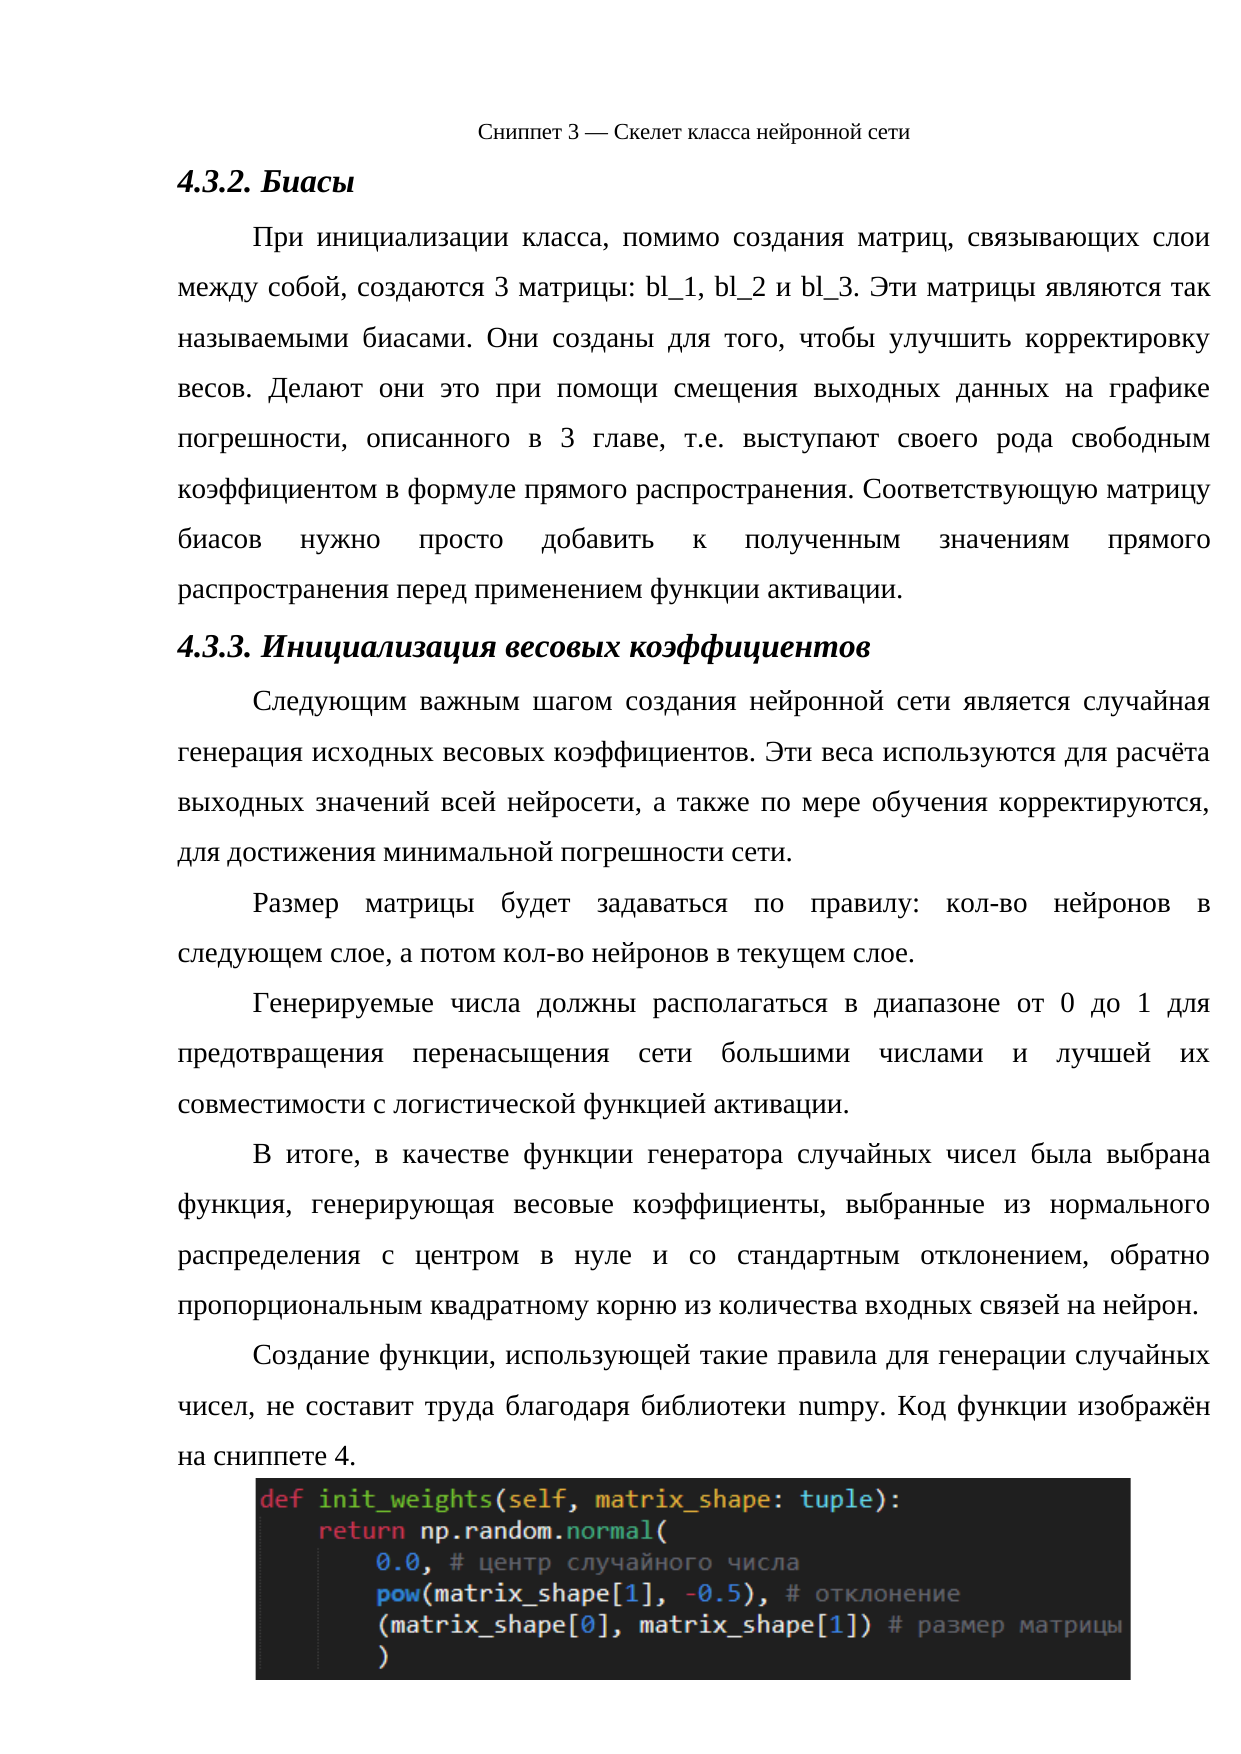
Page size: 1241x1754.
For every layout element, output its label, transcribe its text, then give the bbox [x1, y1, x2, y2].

text Создание функции, использующей такие правила для генерации случайных чисел, не составит труда благодаря библиотеки numpy. Код функции изображён на сниппете 4. [177, 1337, 1211, 1472]
text Генерируемые числа должны располагаться в диапазоне от 0 до 1 для предотвращения перенасыщения сети большими числами и лучшей их совместимости с логистической функцией активации. [177, 985, 1211, 1119]
picture [255, 1478, 1131, 1680]
text Размер матрицы будет задаваться по правилу: кол-во нейронов в следующем слое, а потом кол-во нейронов в текущем слое. [177, 885, 1211, 968]
text Сниппет 3 — Скелет класса нейронной сети [177, 118, 1211, 144]
text В итоге, в качестве функции генератора случайных чисел была выбрана функция, генерирующая весовые коэффициенты, выбранные из нормального распределения с центром в нуле и со стандартным отклонением, обратно пропорциональным квадратному корню из количества входных связей на нейрон. [177, 1136, 1211, 1321]
text Следующим важным шагом создания нейронной сети является случайная генерация исходных весовых коэффициентов. Эти веса используются для расчёта выходных значений всей нейросети, а также по мере обучения корректируются, для достижения минимальной погрешности сети. [177, 683, 1211, 868]
subtitle 4.3.3. Инициализация весовых коэффициентов [177, 626, 1211, 664]
subtitle 4.3.2. Биасы [177, 162, 1211, 200]
text При инициализации класса, помимо создания матриц, связывающих слои между собой, создаются 3 матрицы: bl_1, bl_2 и bl_3. Эти матрицы являются так называемыми биасами. Они созданы для того, чтобы улучшить корректировку весов. Делают они это при помощи смещения выходных данных на графике погрешности, описанного в 3 главе, т.е. выступают своего рода свободным коэффициентом в формуле прямого распространения. Соответствующую матрицу биасов нужно просто добавить к полученным значениям прямого распространения перед применением функции активации. [177, 219, 1211, 605]
